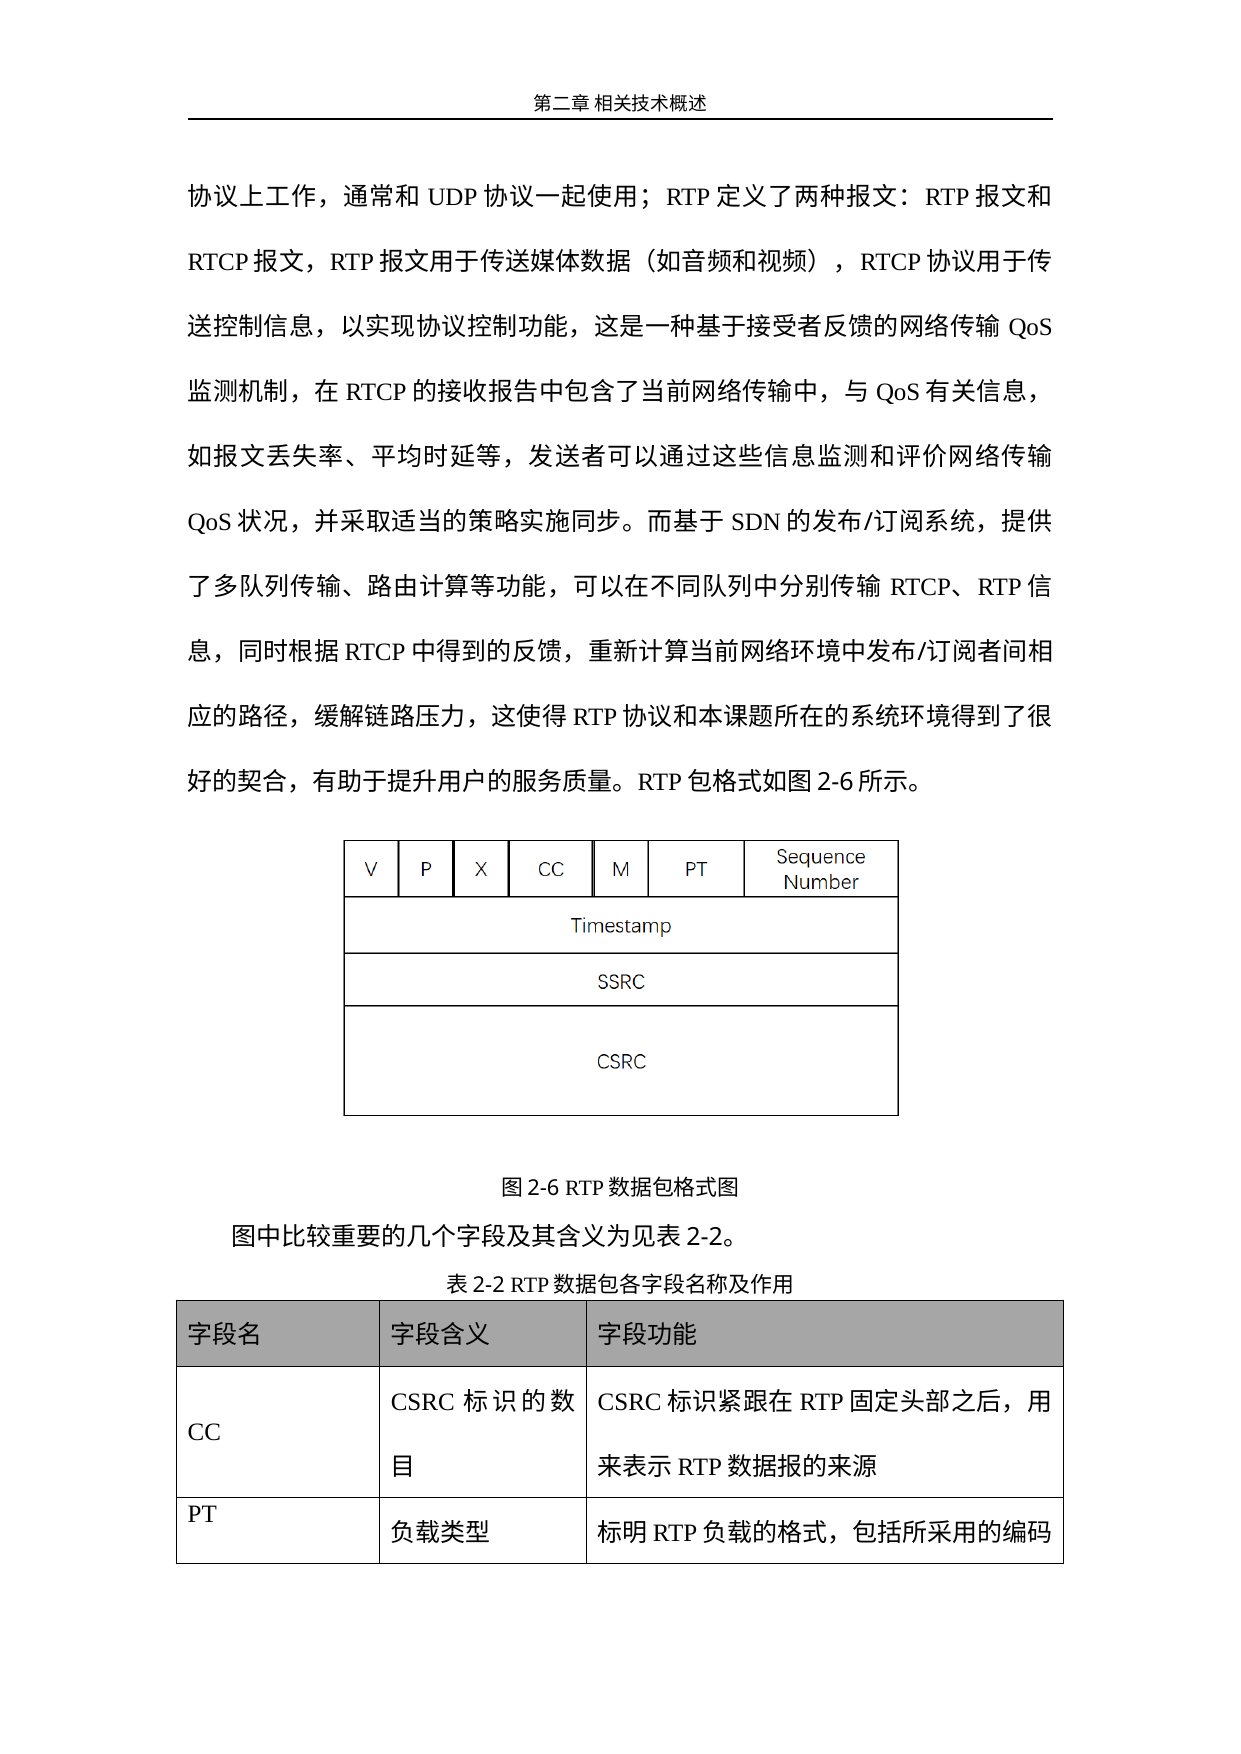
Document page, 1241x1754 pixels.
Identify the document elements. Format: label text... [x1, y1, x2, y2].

text 表2-2 RTP数据包各字段名称及作用 [187, 1267, 1053, 1299]
table_header 字段名 [177, 1301, 379, 1366]
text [187, 162, 1053, 812]
text 图中比较重要的几个字段及其含义为见表2-2。 [187, 1202, 1053, 1267]
picture [314, 812, 927, 1148]
table_cell 负载类型 [380, 1498, 586, 1563]
text 图2-6 RTP数据包格式图 [187, 1169, 1053, 1202]
table_cell CC [177, 1367, 379, 1497]
table_header 字段功能 [587, 1301, 1063, 1366]
table_cell CSRC标识的数目 [380, 1367, 586, 1497]
table_cell CSRC标识紧跟在RTP固定头部之后，用来表示RTP数据报的来源 [587, 1367, 1063, 1497]
table_cell PT [177, 1498, 379, 1563]
table_header 字段含义 [380, 1301, 586, 1366]
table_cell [587, 1498, 1063, 1563]
